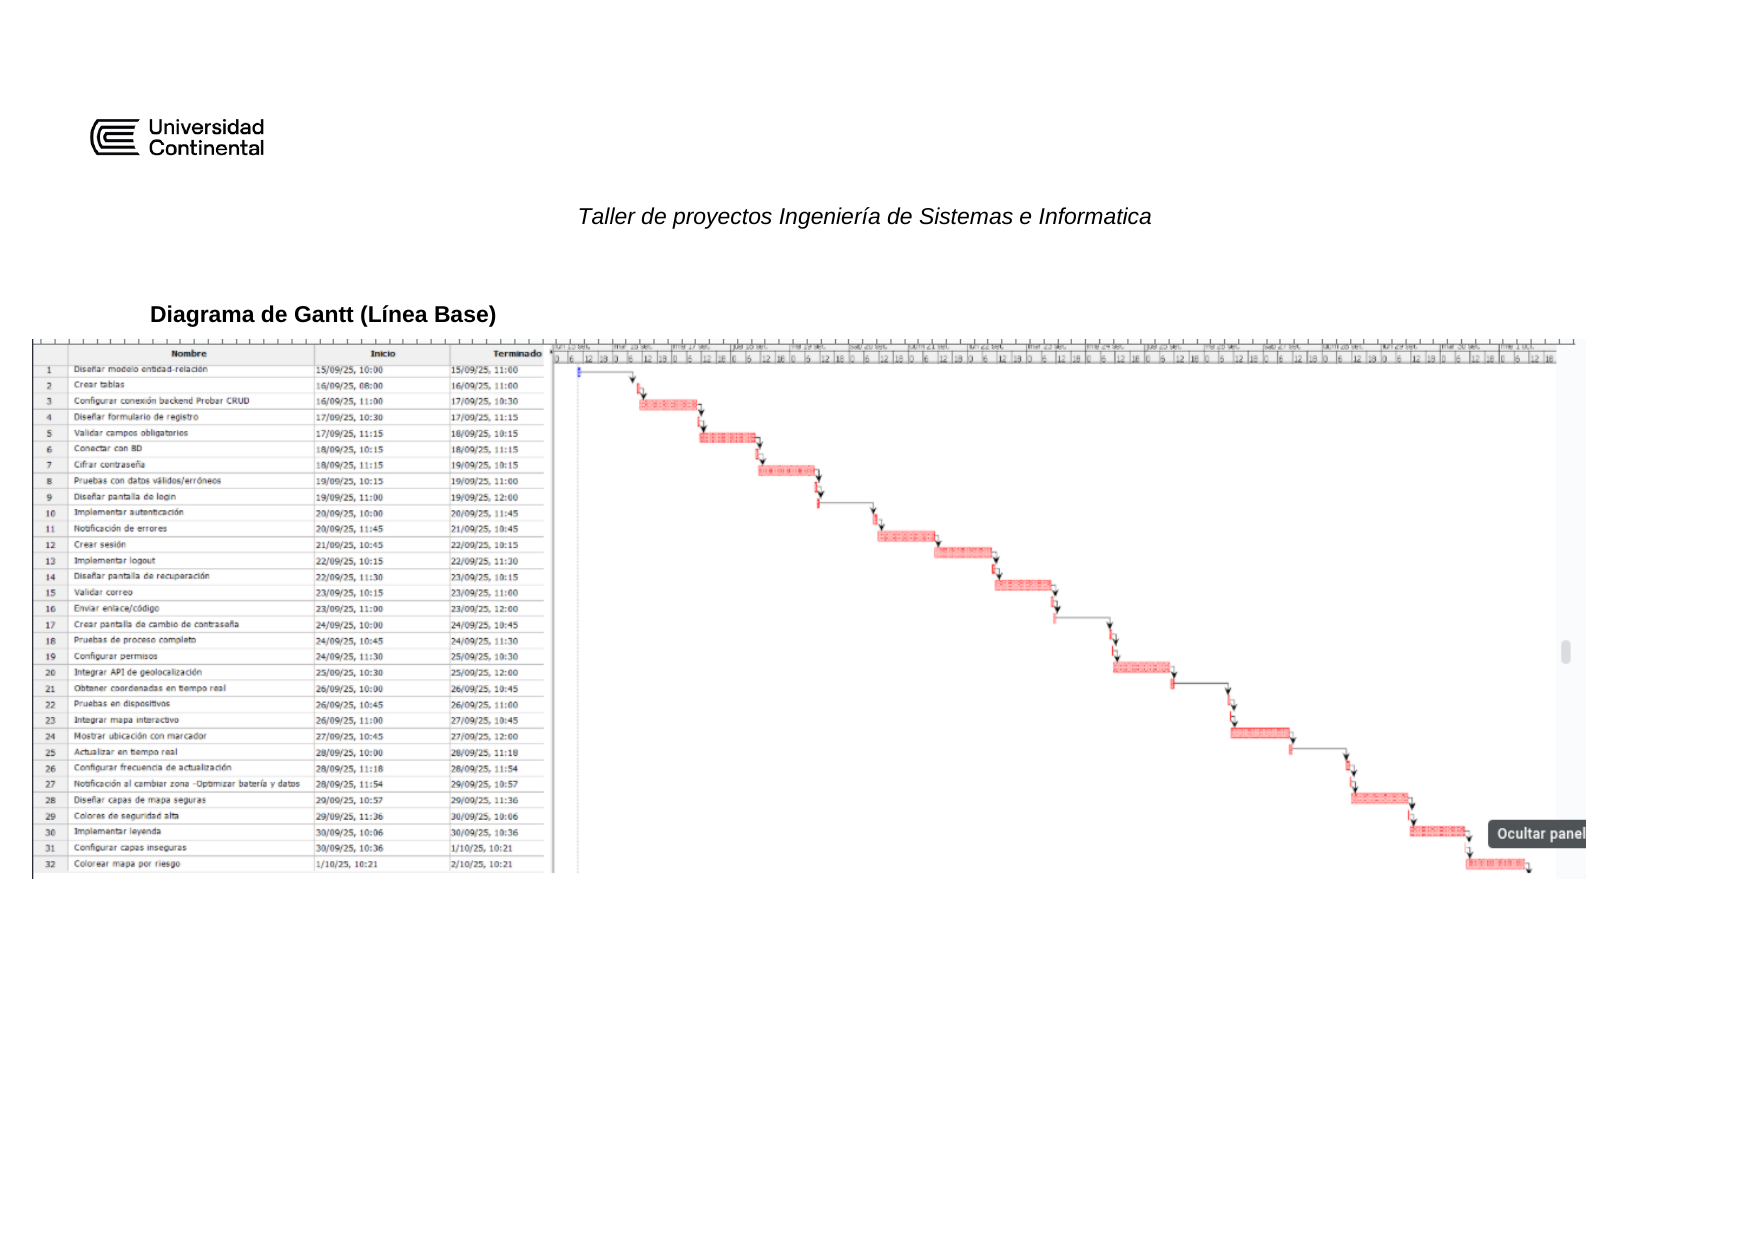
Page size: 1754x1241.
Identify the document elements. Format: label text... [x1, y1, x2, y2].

picture [32, 339, 1586, 879]
subtitle Diagrama de Gantt (Línea Base) [150, 301, 1604, 327]
picture [76, 75, 279, 200]
